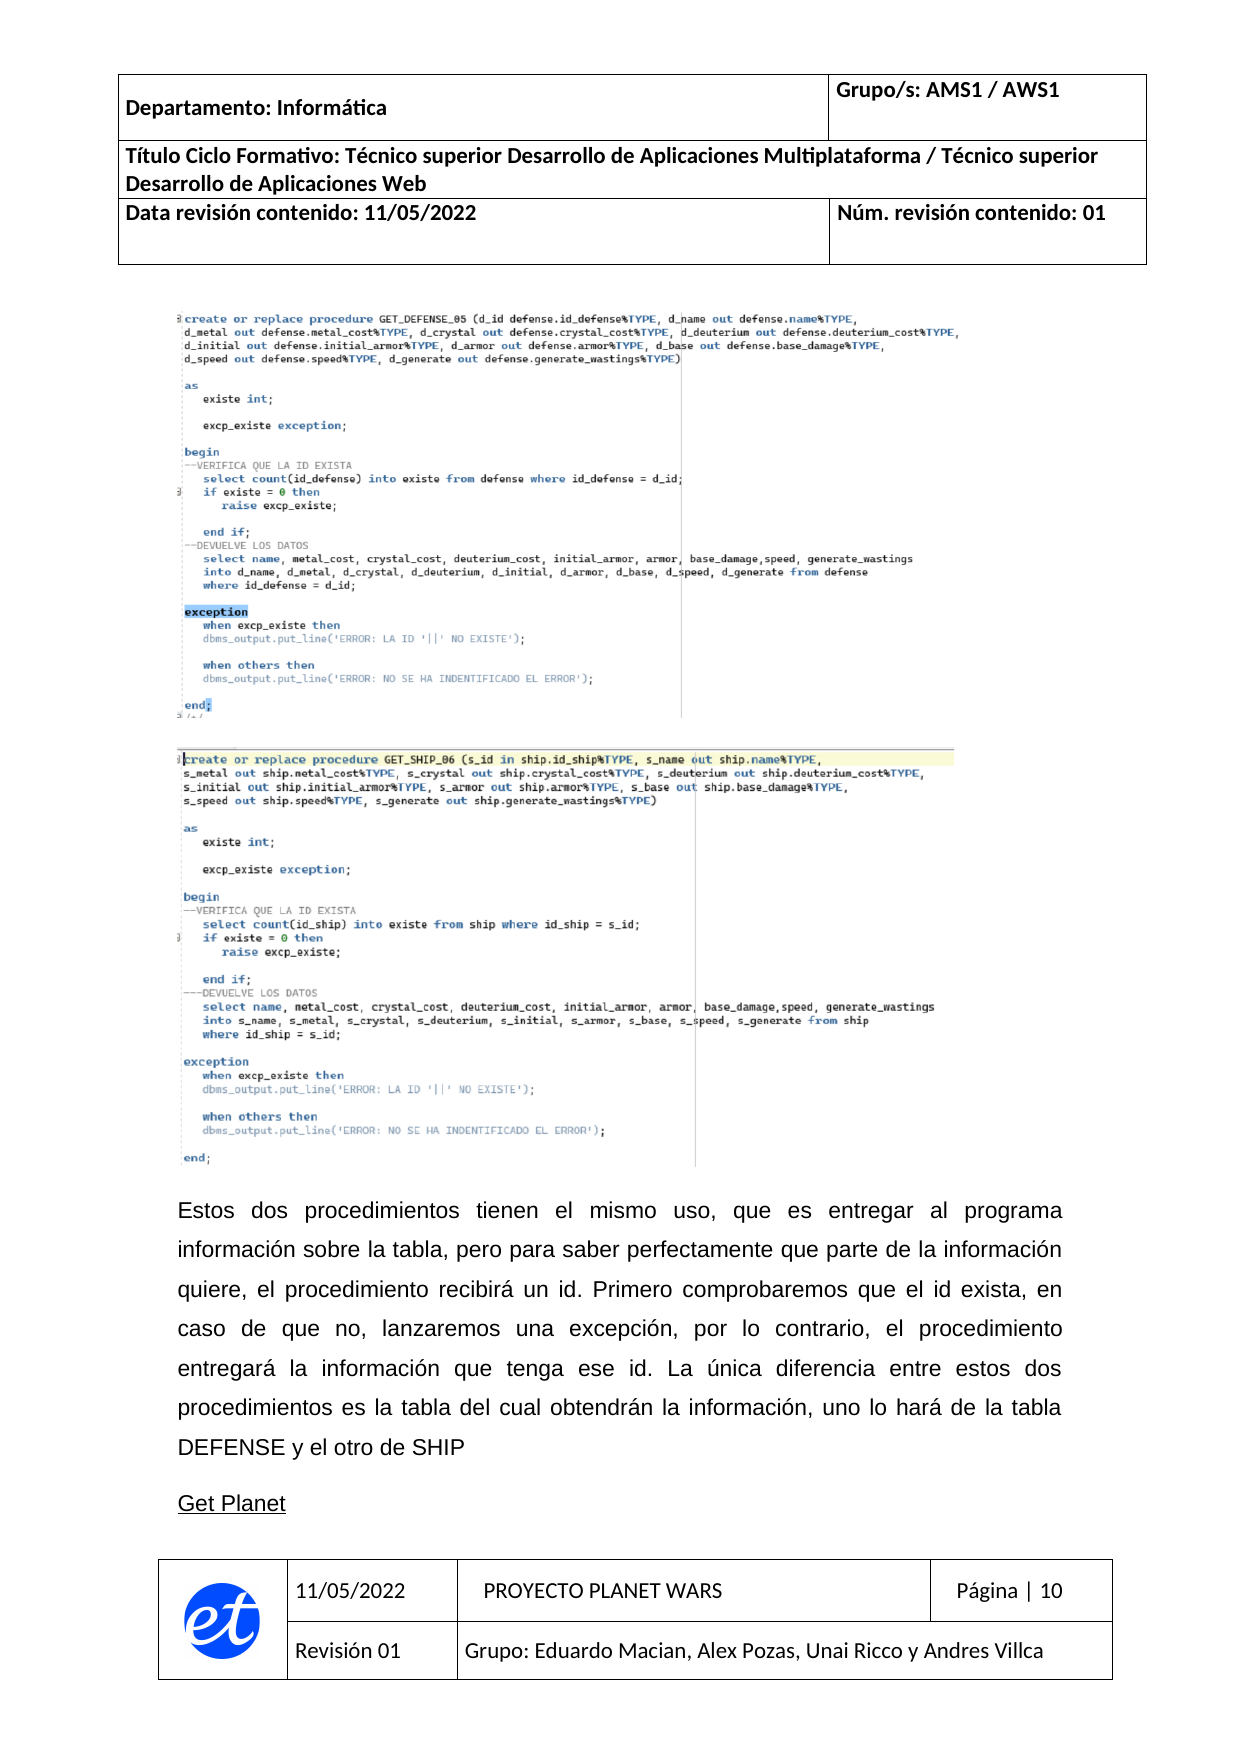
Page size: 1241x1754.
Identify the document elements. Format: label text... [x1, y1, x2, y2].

text Get Planet [177, 1490, 1063, 1516]
picture [177, 311, 962, 718]
text Estos dos procedimientos tienen el mismo uso, que es entregar al programa información sobre la tabla, pero para saber perfectamente que parte de la información quiere, el procedimiento recibirá un id. Primero comprobaremos que el id exista, en caso de que no, lanzaremos una excepción, por lo contrario, el procedimiento entregará la información que tenga ese id. La única diferencia entre estos dos procedimientos es la tabla del cual obtendrán la información, uno lo hará de la tabla DEFENSE y el otro de SHIP [177, 1197, 1063, 1460]
picture [184, 1583, 260, 1659]
picture [177, 747, 955, 1167]
